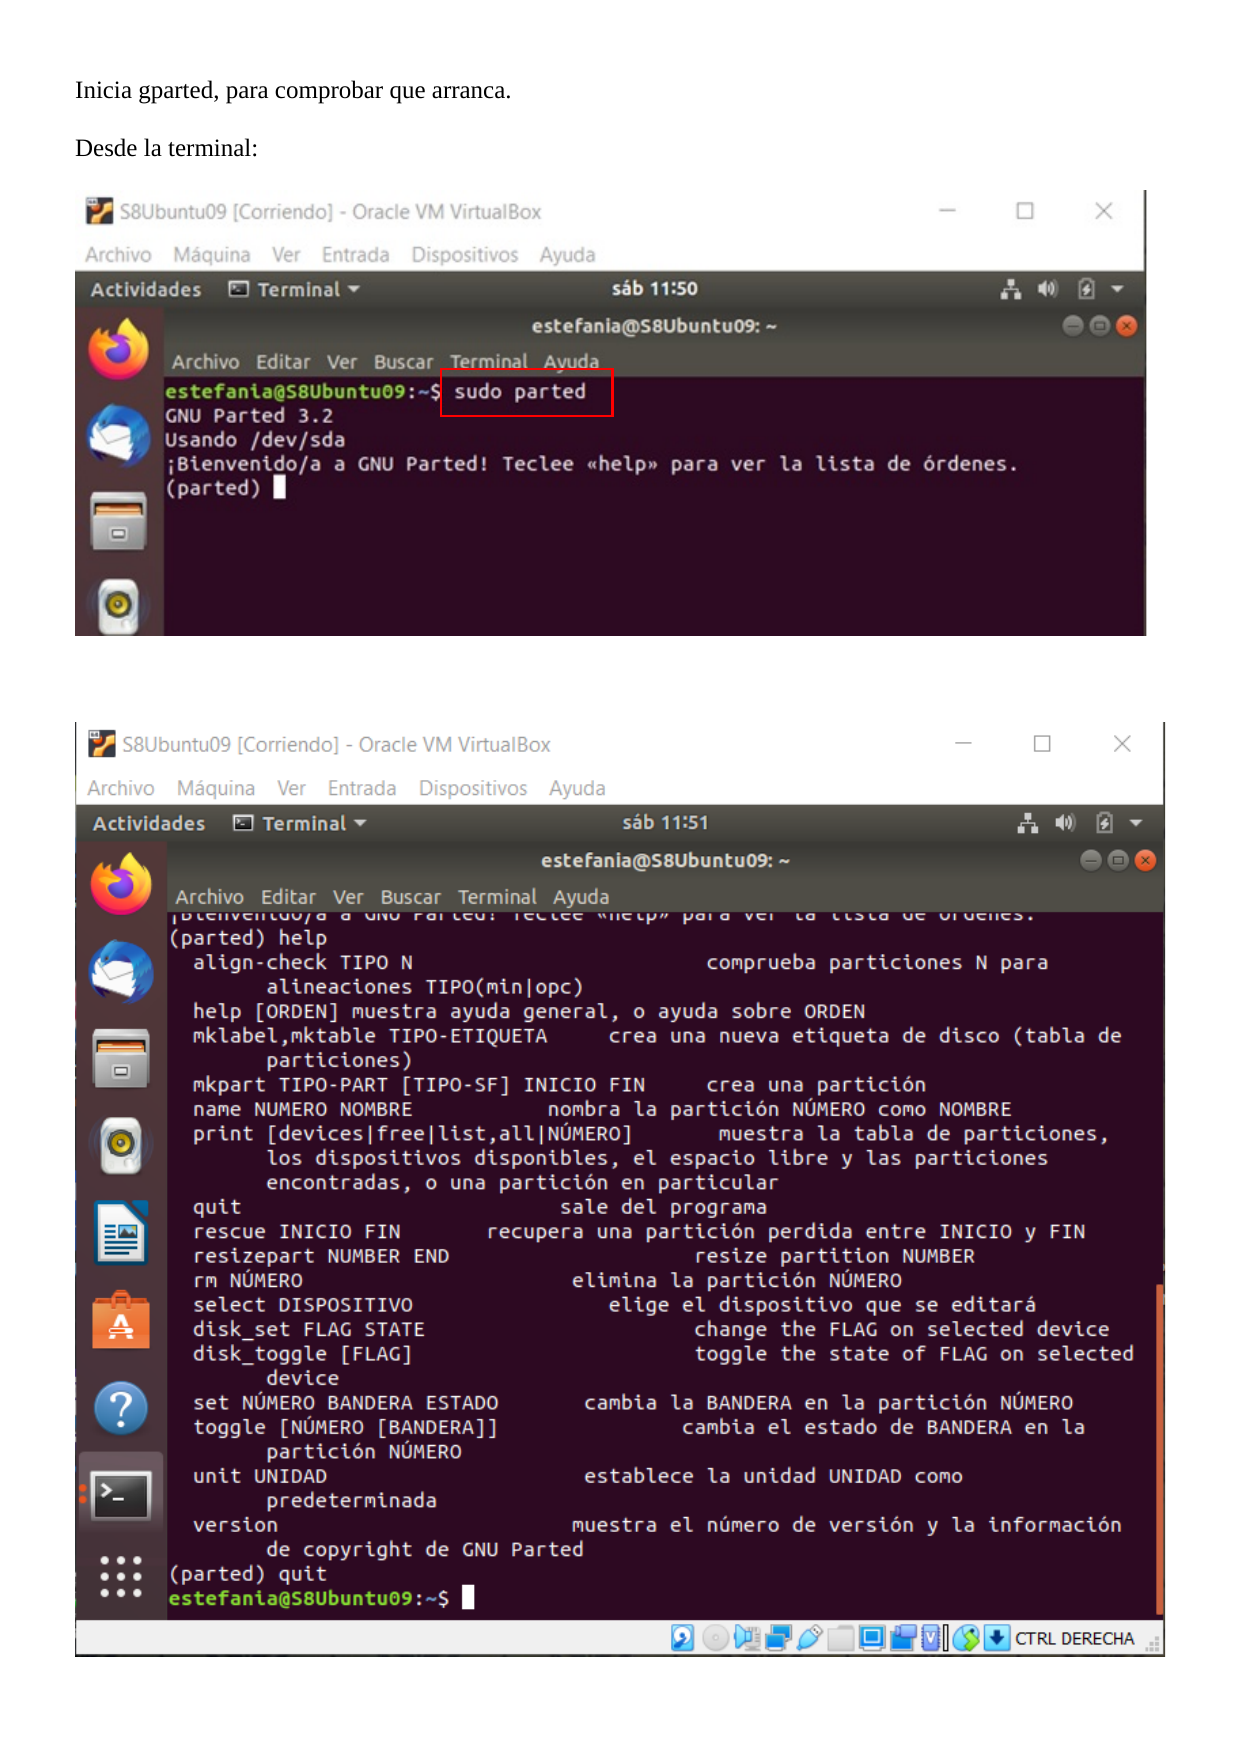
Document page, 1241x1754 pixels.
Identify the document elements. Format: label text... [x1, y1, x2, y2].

text Inicia gparted, para comprobar que arranca. [75, 75, 1165, 104]
picture [75, 722, 1166, 1657]
picture [75, 190, 1147, 636]
text Desde la terminal: [75, 133, 1165, 162]
